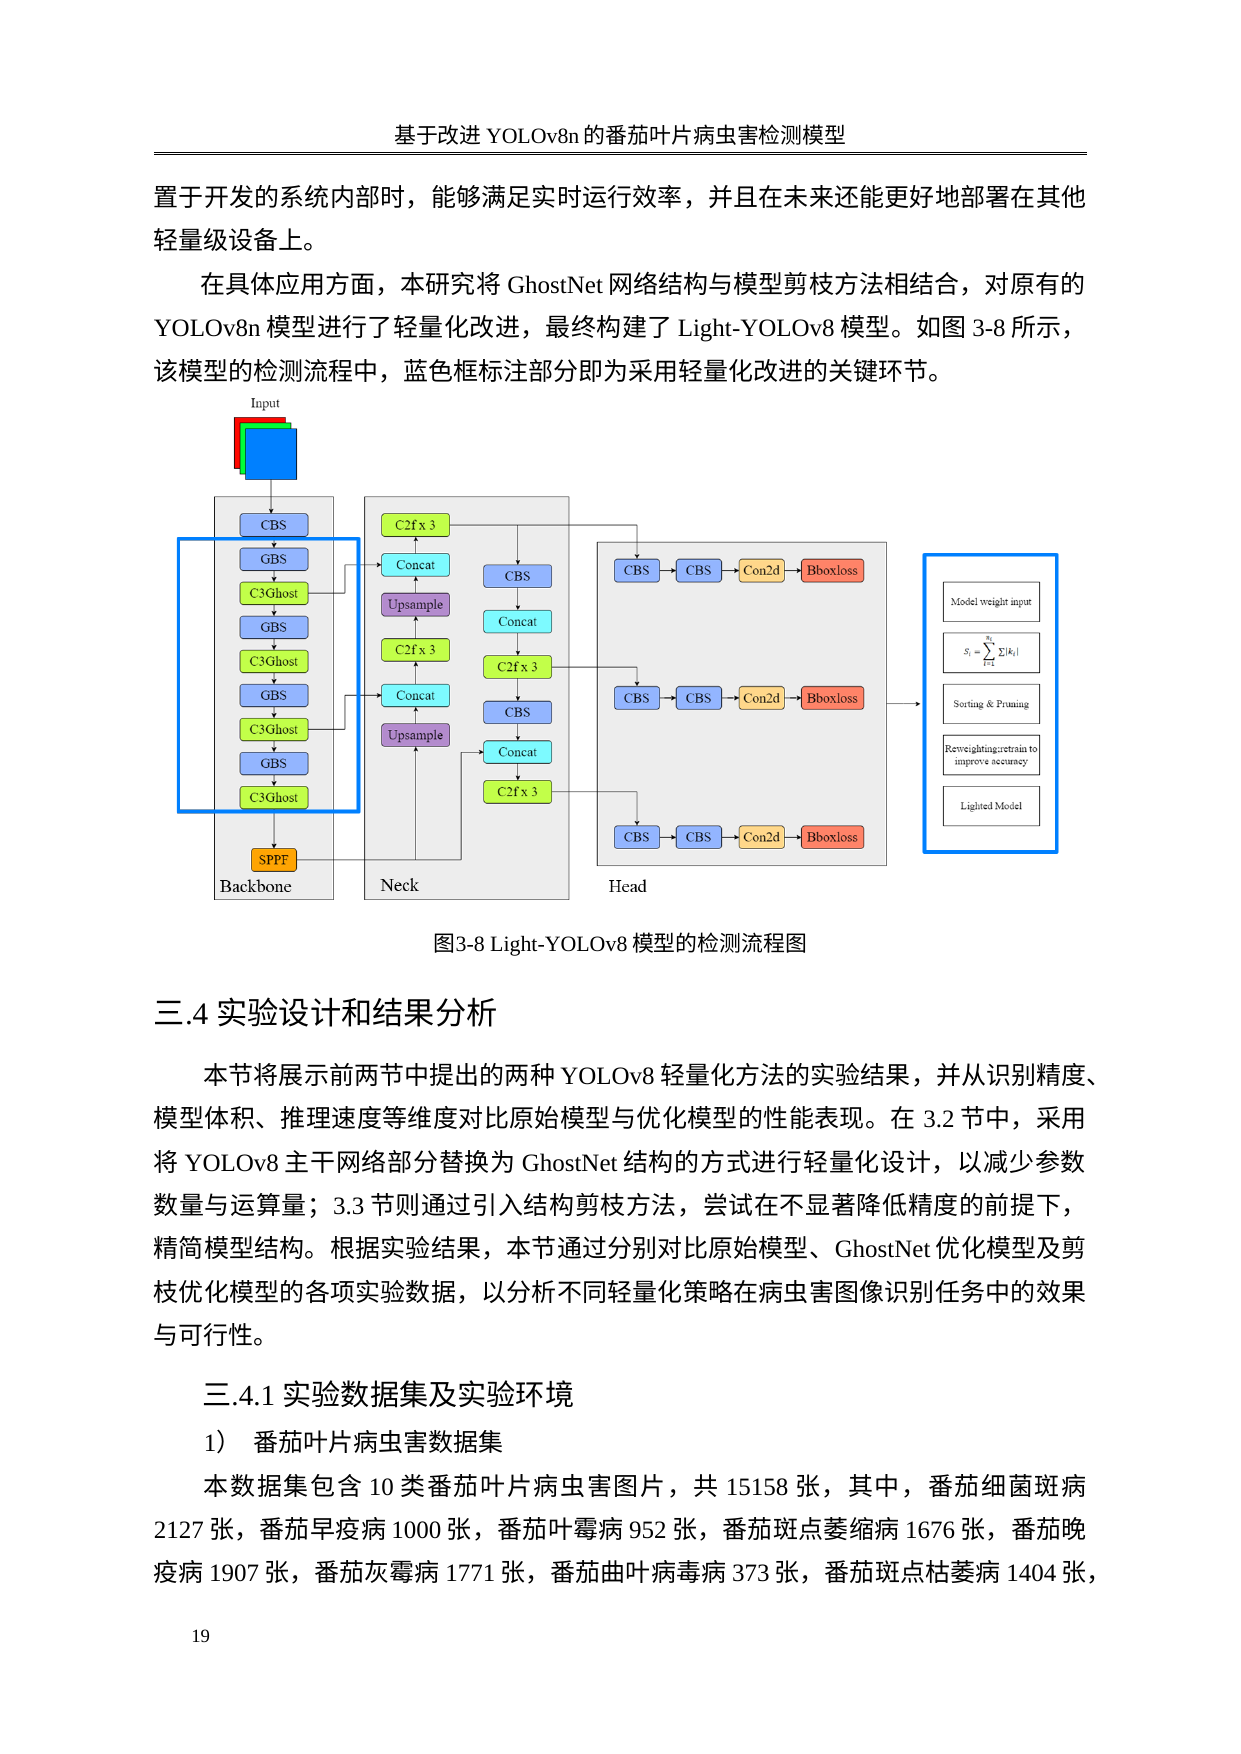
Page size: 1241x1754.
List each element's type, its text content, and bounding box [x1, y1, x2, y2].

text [153, 177, 1087, 257]
text 本节将展示前两节中提出的两种YOLOv8轻量化方法的实验结果，并从识别精度、模型体积、推理速度等维度对比原始模型与优化模型的性能表现。在3.2节中，采用将YOLOv8主干网络部分替换为GhostNet结构的方式进行轻量化设计，以减少参数数量与运算量；3.3节则通过引入结构剪枝方法，尝试在不显著降低精度的前提下，精简模型结构。根据实验结果，本节通过分别对比原始模型、GhostNet优化模型及剪枝优化模型的各项实验数据，以分析不同轻量化策略在病虫害图像识别任务中的效果与可行性。 [153, 1055, 1087, 1352]
subtitle 实验设计和结果分析 [153, 988, 1087, 1034]
subtitle 实验数据集及实验环境 [202, 1372, 1087, 1414]
subtitle 番茄叶片病虫害数据集 [203, 1422, 1087, 1459]
picture [176, 394, 1064, 908]
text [153, 1466, 1087, 1589]
